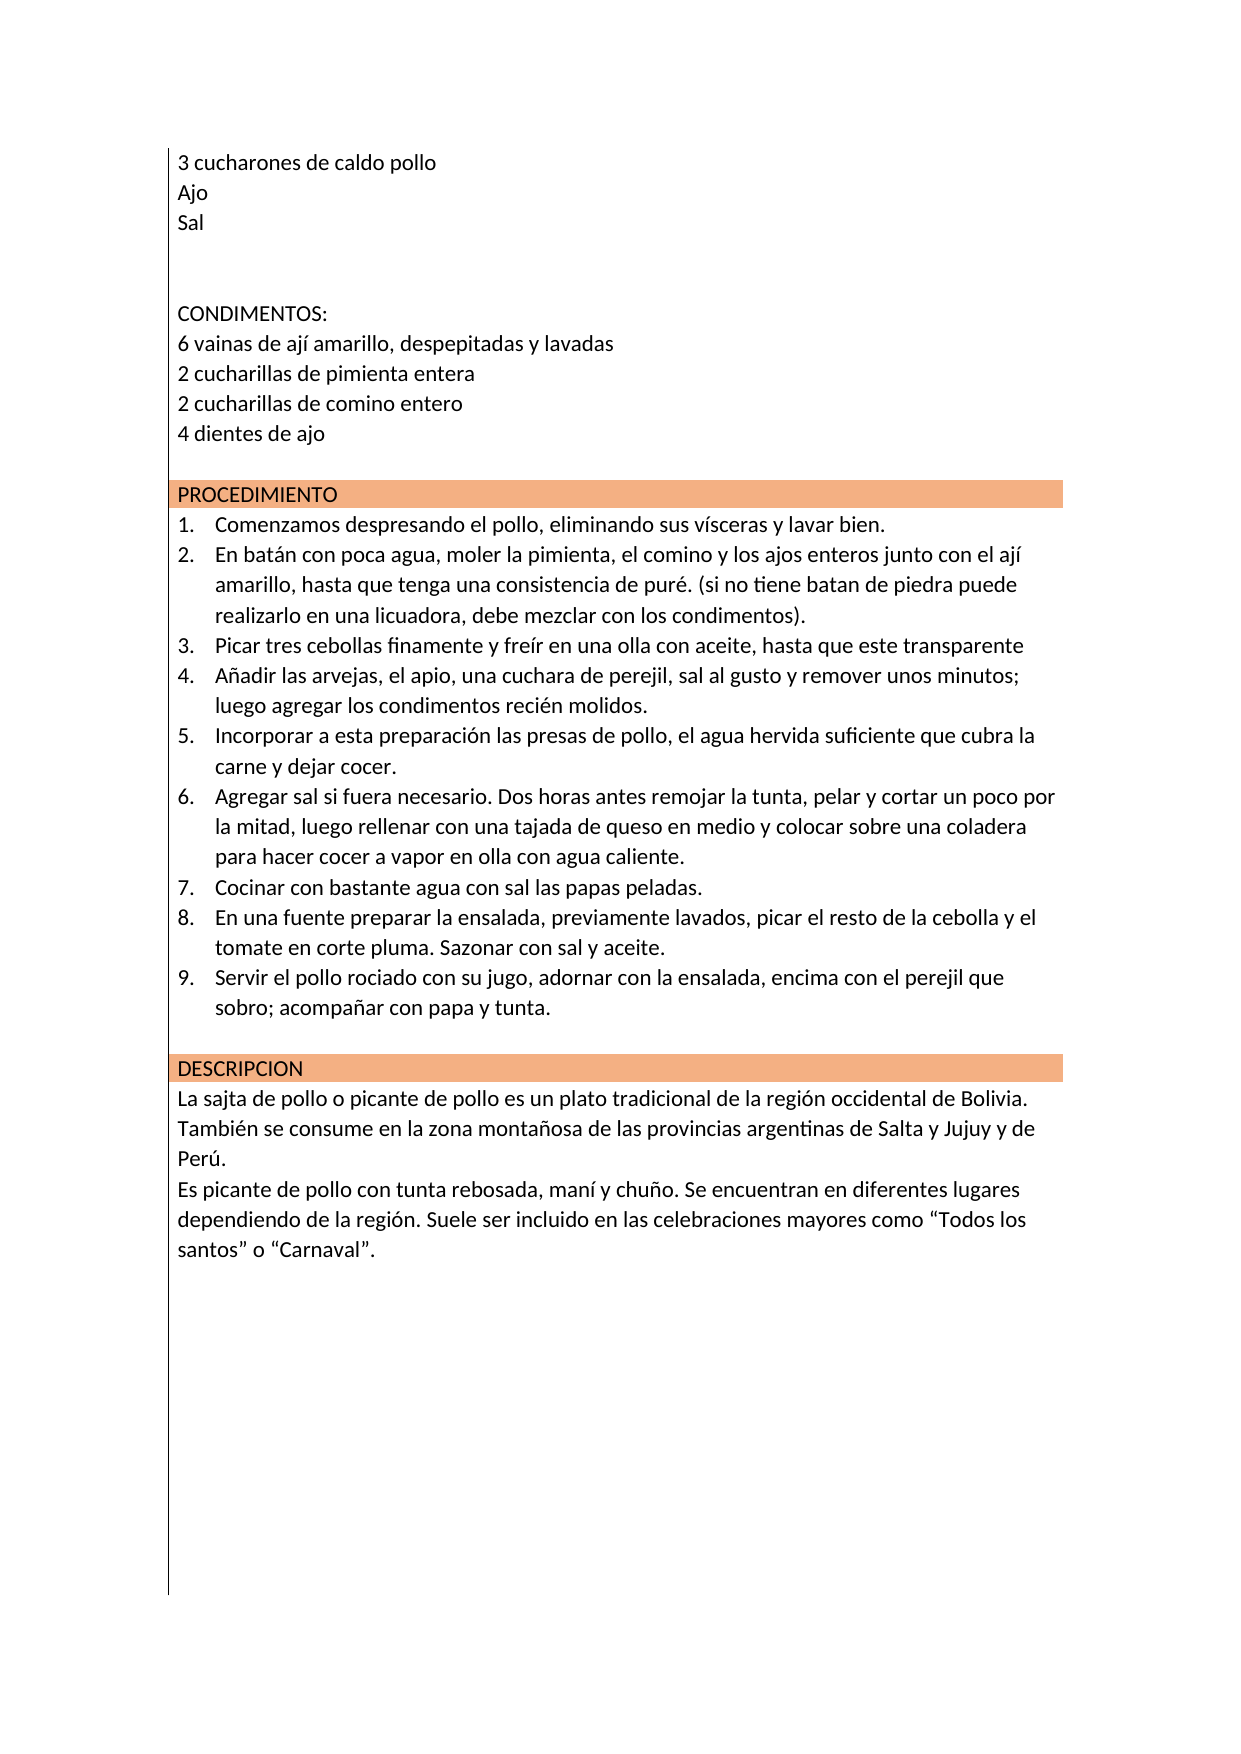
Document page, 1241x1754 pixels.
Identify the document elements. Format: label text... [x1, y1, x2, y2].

text Es picante de pollo con tunta rebosada, maní y chuño. Se encuentran en diferentes lugares dependiendo de la región. Suele ser incluido en las celebraciones mayores como “Todos los santos” o “Carnaval”. [169, 1175, 1063, 1263]
list Agregar sal si fuera necesario. Dos horas antes remojar la tunta, pelar y cortar un poco por la mitad, luego rellenar con una tajada de queso en medio y colocar sobre una coladera para hacer cocer a vapor en olla con agua caliente. [169, 782, 1063, 870]
list Añadir las arvejas, el apio, una cuchara de perejil, sal al gusto y remover unos minutos; luego agregar los condimentos recién molidos. [169, 661, 1063, 719]
list Cocinar con bastante agua con sal las papas peladas. [169, 873, 1063, 901]
text 2 cucharillas de comino entero [169, 389, 1063, 417]
text PROCEDIMIENTO [169, 480, 1063, 508]
list En una fuente preparar la ensalada, previamente lavados, picar el resto de la cebolla y el tomate en corte pluma. Sazonar con sal y aceite. [169, 903, 1063, 961]
text DESCRIPCION [169, 1054, 1063, 1082]
list En batán con poca agua, moler la pimienta, el comino y los ajos enteros junto con el ají amarillo, hasta que tenga una consistencia de puré. (si no tiene batan de piedra puede realizarlo en una licuadora, debe mezclar con los condimentos). [169, 540, 1063, 629]
list Servir el pollo rociado con su jugo, adornar con la ensalada, encima con el perejil que sobro; acompañar con papa y tunta. [169, 963, 1063, 1021]
list Picar tres cebollas finamente y freír en una olla con aceite, hasta que este transparente [169, 631, 1063, 659]
list Comenzamos despresando el pollo, eliminando sus vísceras y lavar bien. [169, 510, 1063, 538]
text 6 vainas de ají amarillo, despepitadas y lavadas [169, 329, 1063, 357]
text 4 dientes de ajo [169, 419, 1063, 447]
text 3 cucharones de caldo pollo [177, 148, 1063, 176]
text 2 cucharillas de pimienta entera [169, 359, 1063, 387]
text Sal [169, 208, 1063, 236]
text La sajta de pollo o picante de pollo es un plato tradicional de la región occidental de Bolivia. También se consume en la zona montañosa de las provincias argentinas de Salta y Jujuy y de Perú. [169, 1084, 1063, 1172]
list Incorporar a esta preparación las presas de pollo, el agua hervida suficiente que cubra la carne y dejar cocer. [169, 722, 1063, 780]
text Ajo [169, 178, 1063, 206]
text CONDIMENTOS: [169, 299, 1063, 327]
